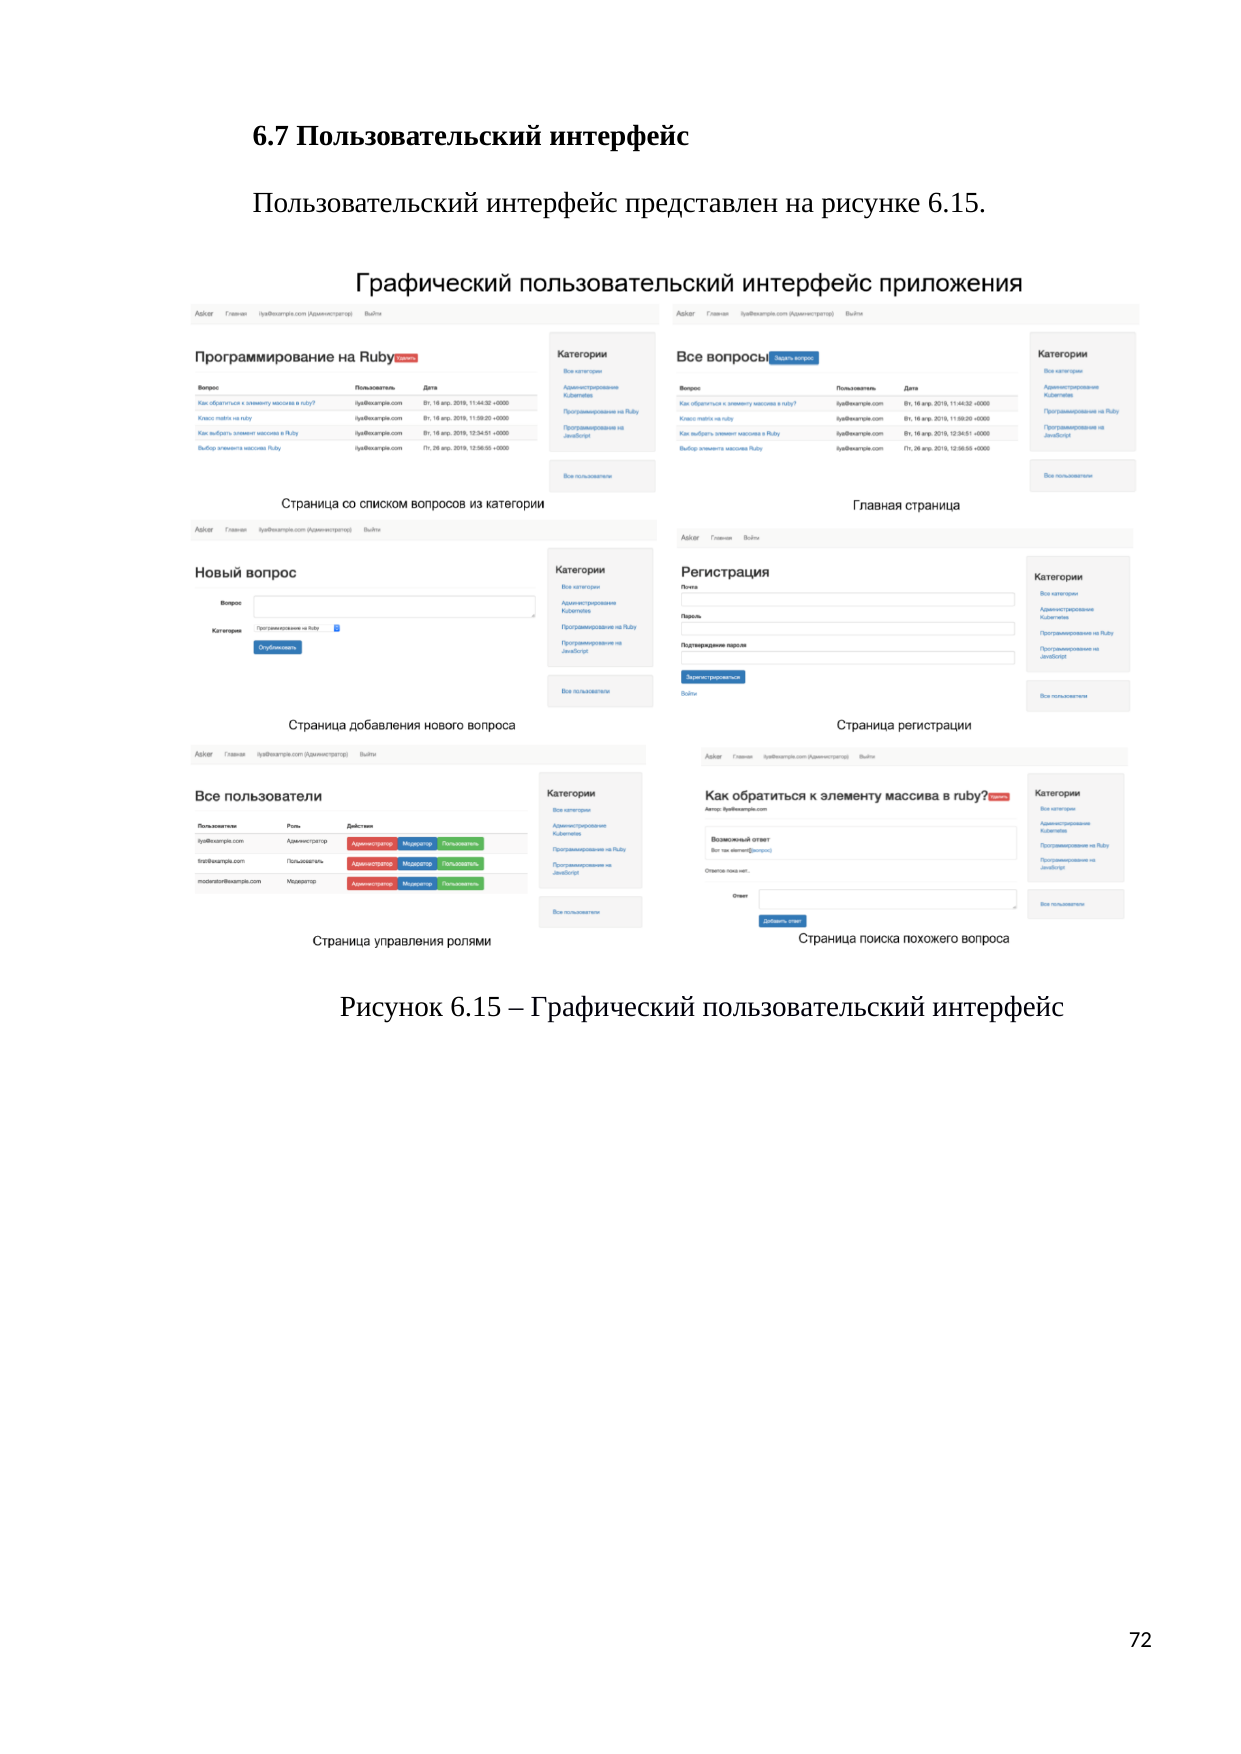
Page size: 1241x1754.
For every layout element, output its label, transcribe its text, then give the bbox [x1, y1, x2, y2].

text Пользовательский интерфейс представлен на рисунке 6.15. [177, 185, 1152, 219]
subtitle 6.7 Пользовательский интерфейс [177, 118, 1152, 152]
picture [176, 255, 1152, 956]
text Рисунок 6.15 – Графический пользовательский интерфейс [177, 989, 1152, 1023]
